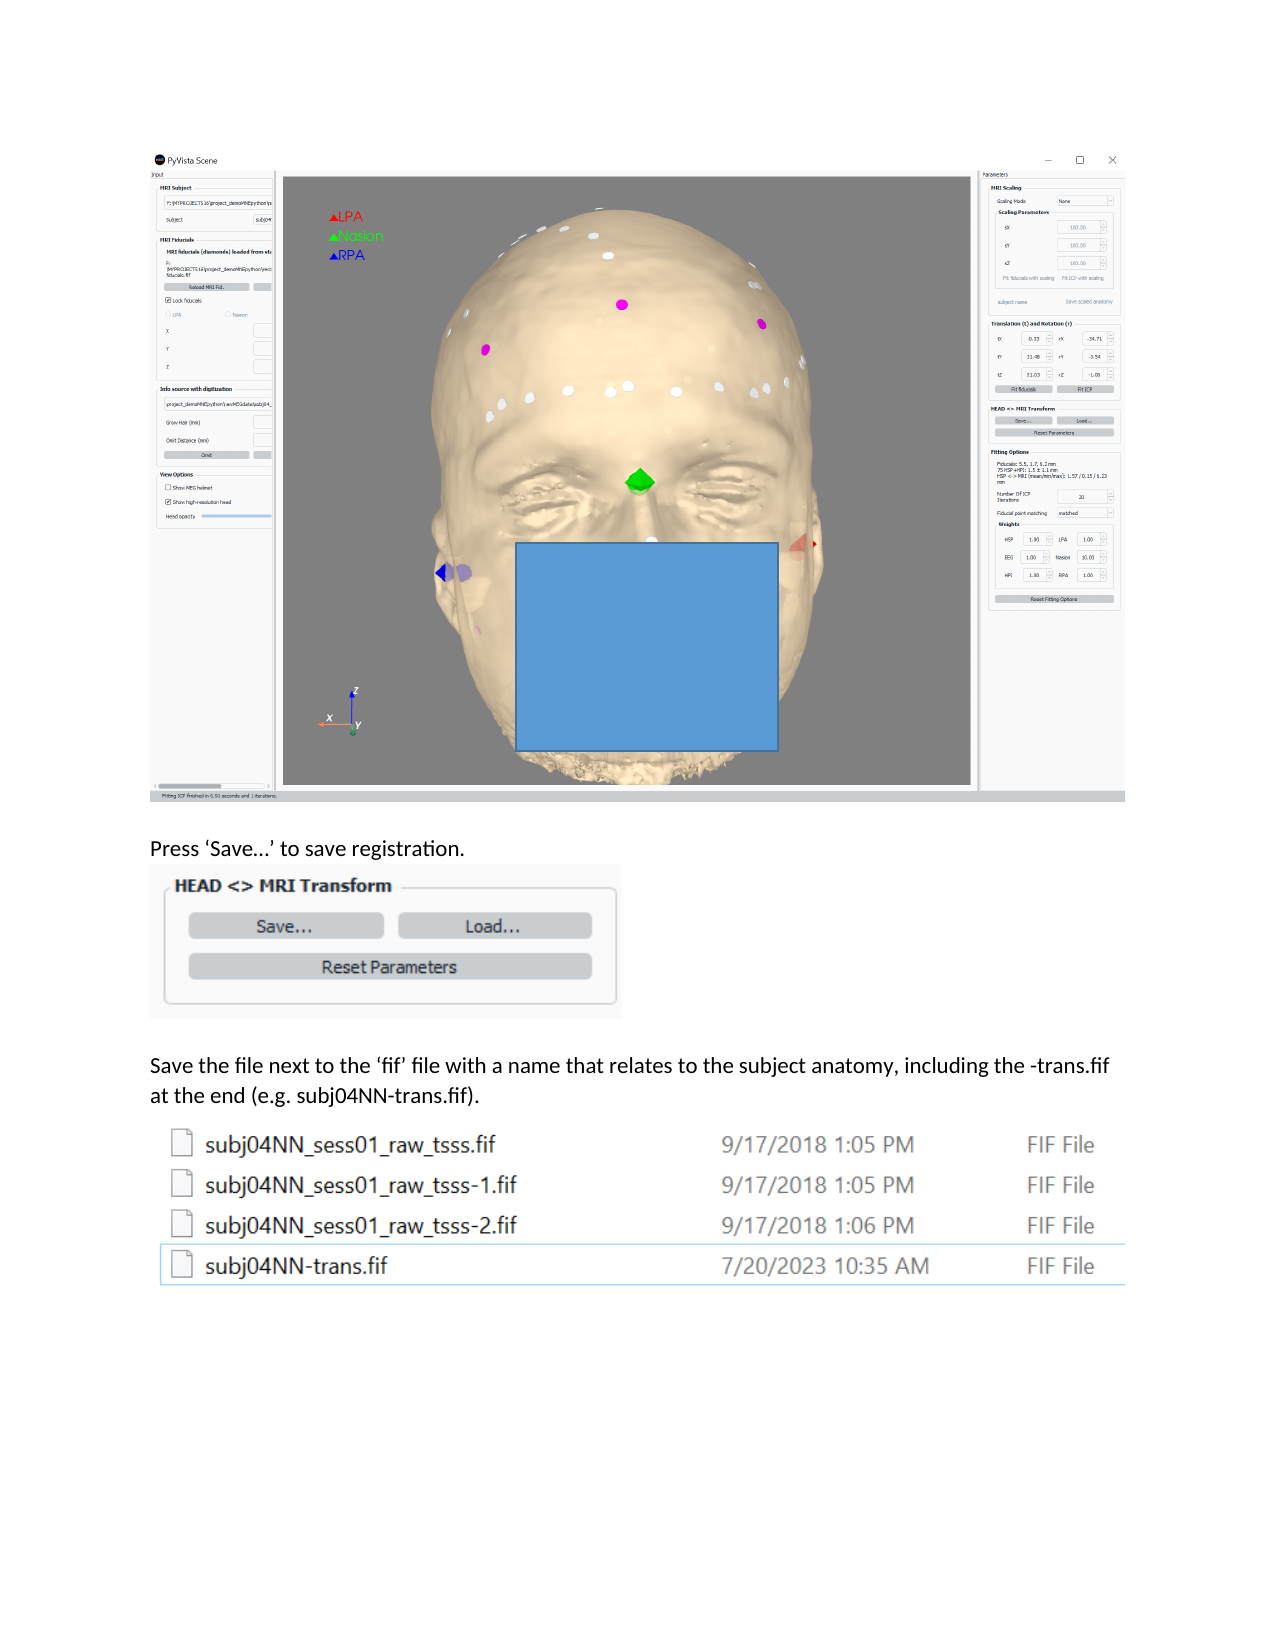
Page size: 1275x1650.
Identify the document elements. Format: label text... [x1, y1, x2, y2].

picture [150, 150, 1125, 802]
picture [150, 864, 622, 1019]
text Press ‘Save…’ to save registration. [150, 834, 1125, 862]
text Save the file next to the ‘fif’ file with a name that relates to the subject anatomy, including the -trans.fif at the end (e.g. subj04NN-trans.fif). [150, 1051, 1125, 1109]
picture [150, 1111, 1125, 1293]
